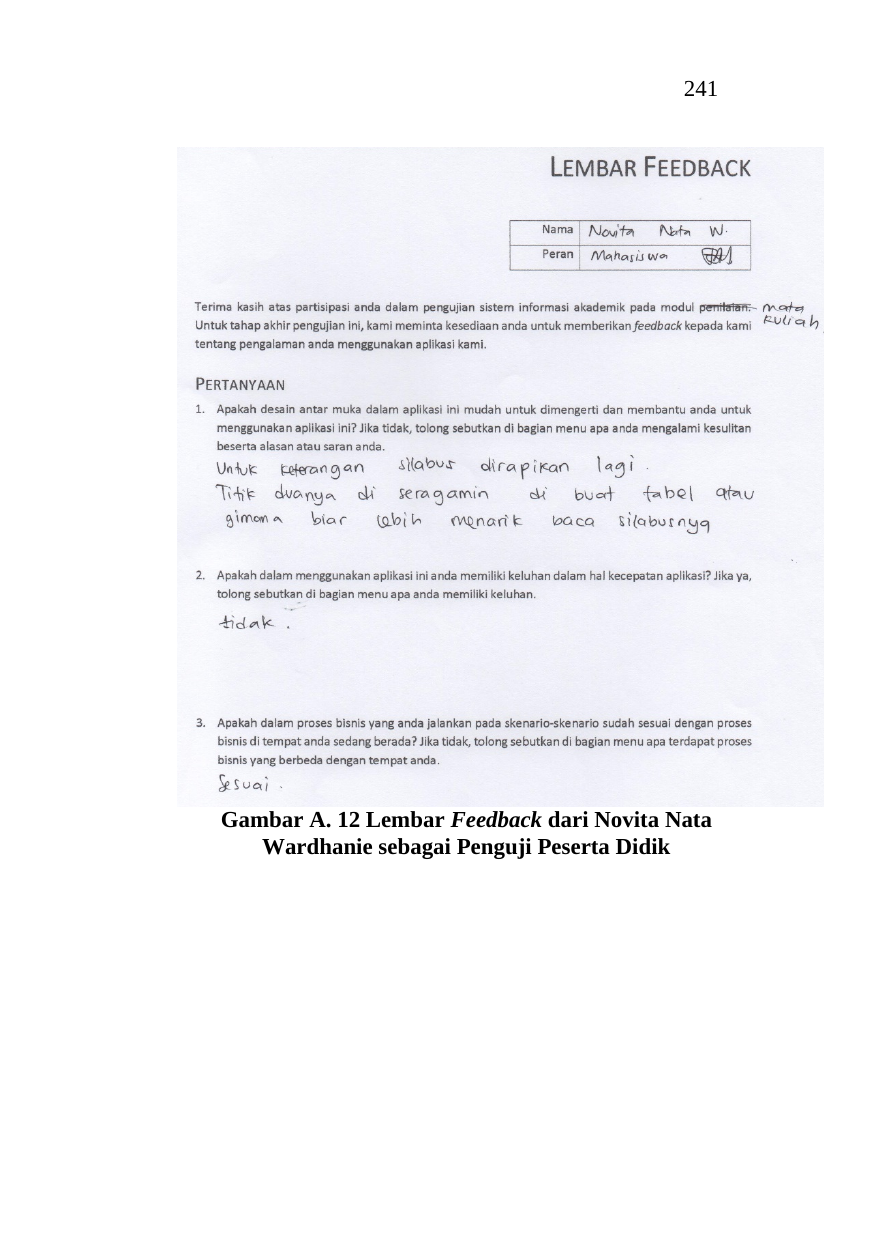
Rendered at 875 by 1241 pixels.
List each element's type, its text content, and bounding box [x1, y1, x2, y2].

picture [177, 147, 824, 807]
